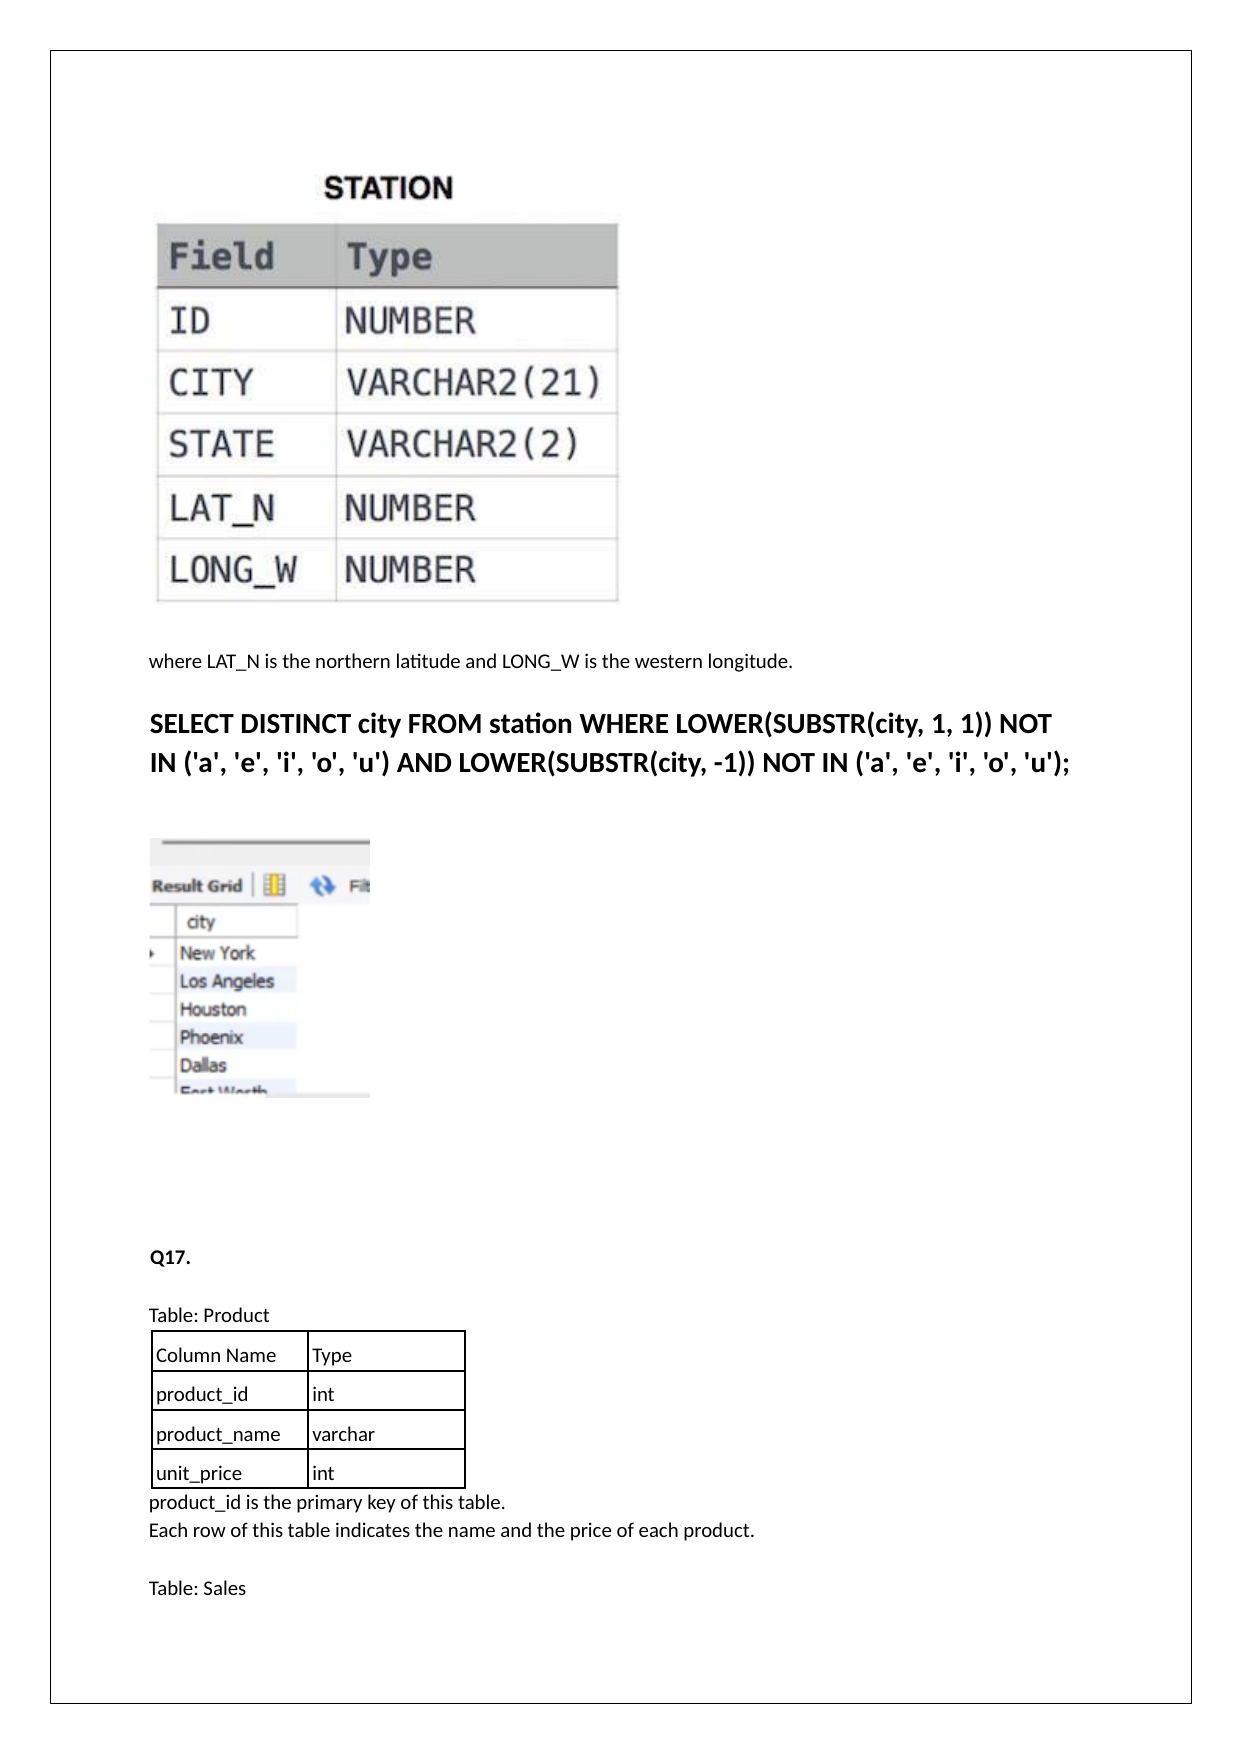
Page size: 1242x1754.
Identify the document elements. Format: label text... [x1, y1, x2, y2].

text Q17. [150, 1244, 1090, 1270]
table_cell product_id [153, 1372, 307, 1409]
text Table: Product [148, 1302, 1086, 1327]
text product_id is the primary key of this table. [148, 1489, 1086, 1515]
text Each row of this table indicates the name and the price of each product. [148, 1518, 1086, 1543]
table_cell int [309, 1372, 464, 1409]
table_cell product_name [153, 1411, 307, 1448]
table_header Type [309, 1332, 464, 1369]
table_cell int [309, 1450, 464, 1487]
picture [149, 838, 370, 1098]
table_cell unit_price [153, 1450, 307, 1487]
text where LAT_N is the northern latitude and LONG_W is the western longitude. SELECT DISTINCT city FROM station WHERE LOWER(SUBSTR(city, 1, 1)) NOT IN ('a', 'e', 'i', 'o', 'u') AND LOWER(SUBSTR(city, -1)) NOT IN ('a', 'e', 'i', 'o', 'u'); [148, 648, 1086, 1097]
text Table: Sales [148, 1575, 1086, 1601]
picture [153, 151, 622, 605]
table_cell varchar [309, 1411, 464, 1448]
table_header Column Name [153, 1332, 307, 1369]
